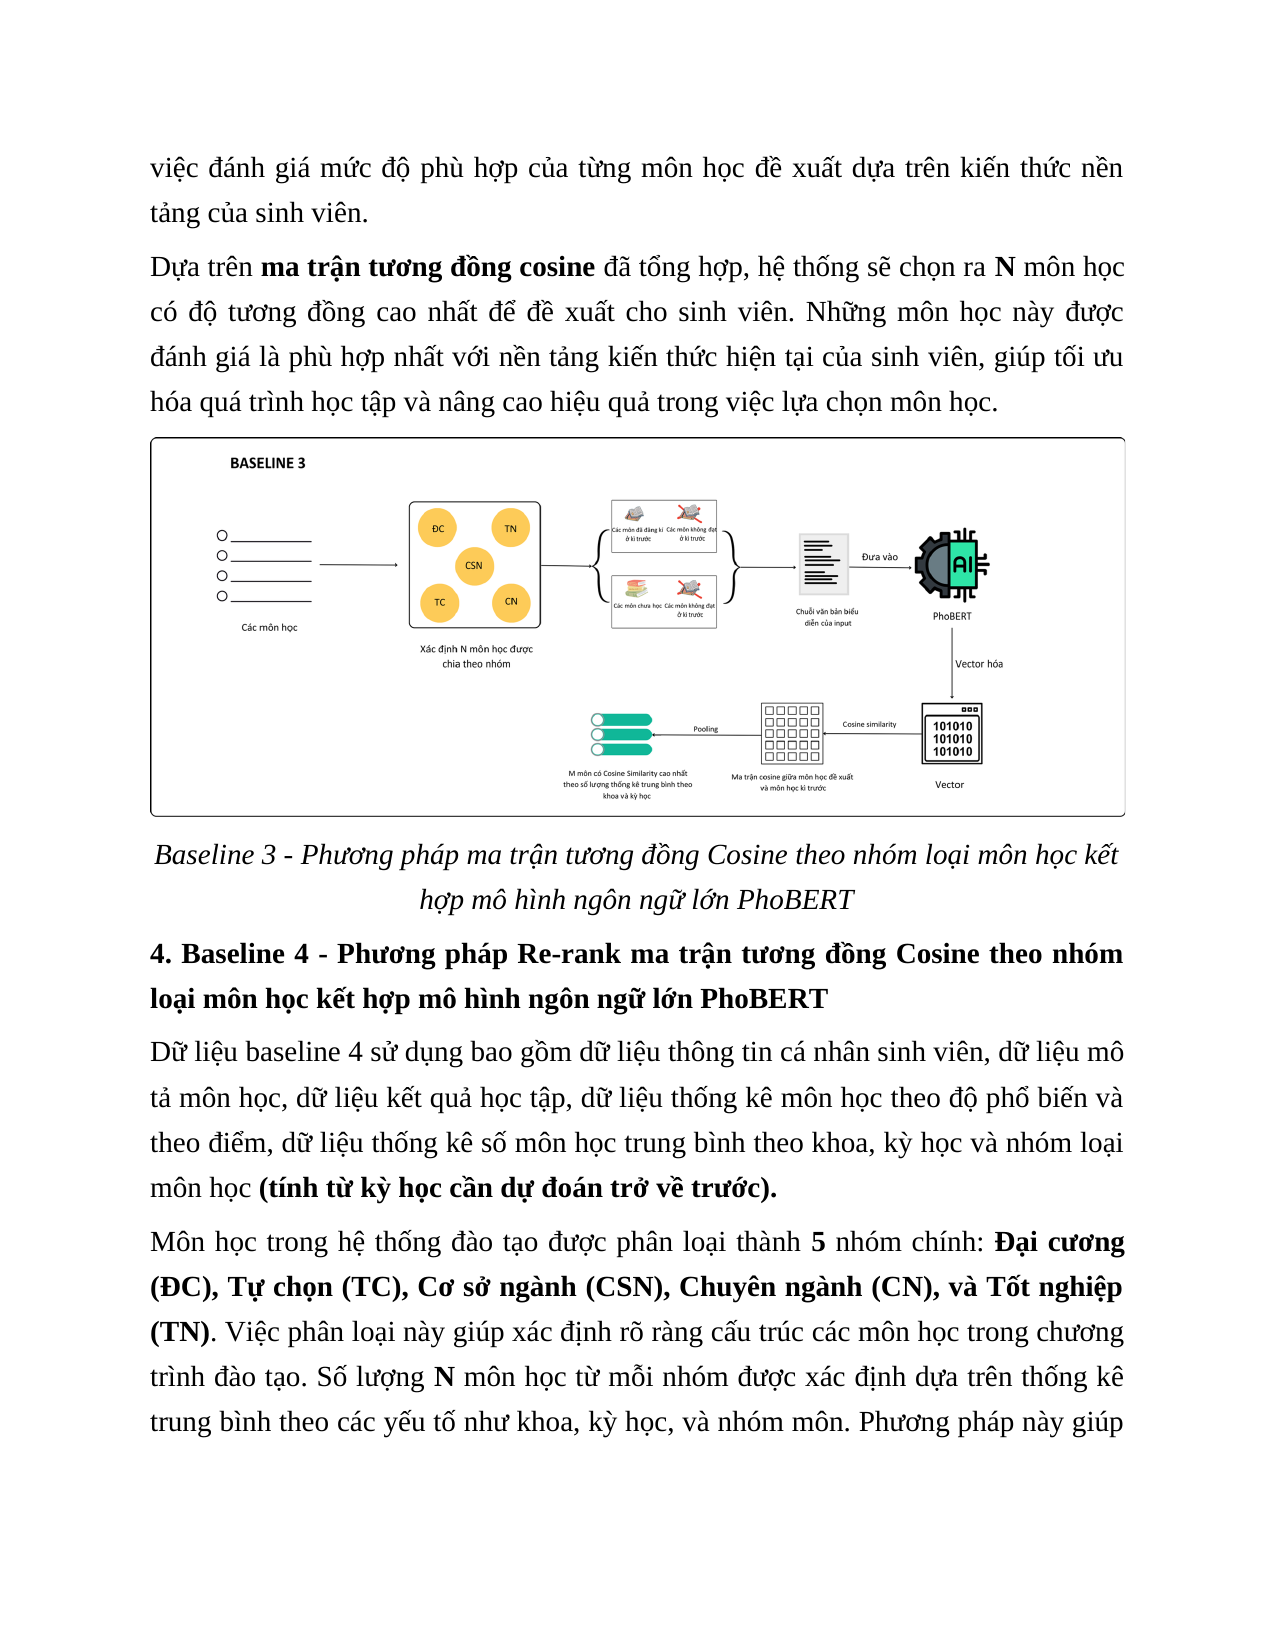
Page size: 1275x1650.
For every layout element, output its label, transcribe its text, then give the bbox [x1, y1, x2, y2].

text Baseline 3 - Phương pháp ma trận tương đồng Cosine theo nhóm loại môn học kết hợp mô hình ngôn ngữ lớn PhoBERT [150, 837, 1125, 916]
text Dữ liệu baseline 4 sử dụng bao gồm dữ liệu thông tin cá nhân sinh viên, dữ liệu mô tả môn học, dữ liệu kết quả học tập, dữ liệu thống kê môn học theo độ phổ biến và theo điểm, dữ liệu thống kê số môn học trung bình theo khoa, kỳ học và nhóm loại môn học (tính từ kỳ học cần dự đoán trở về trước). [150, 1034, 1125, 1204]
picture [150, 437, 1125, 817]
subtitle 4. Baseline 4 - Phương pháp Re-rank ma trận tương đồng Cosine theo nhóm loại môn học kết hợp mô hình ngôn ngữ lớn PhoBERT [150, 936, 1125, 1014]
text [150, 150, 1125, 229]
text Dựa trên ma trận tương đồng cosine đã tổng hợp, hệ thống sẽ chọn ra N môn học có độ tương đồng cao nhất để đề xuất cho sinh viên. Những môn học này được đánh giá là phù hợp nhất với nền tảng kiến thức hiện tại của sinh viên, giúp tối ưu hóa quá trình học tập và nâng cao hiệu quả trong việc lựa chọn môn học. [150, 249, 1125, 418]
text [150, 1224, 1125, 1438]
